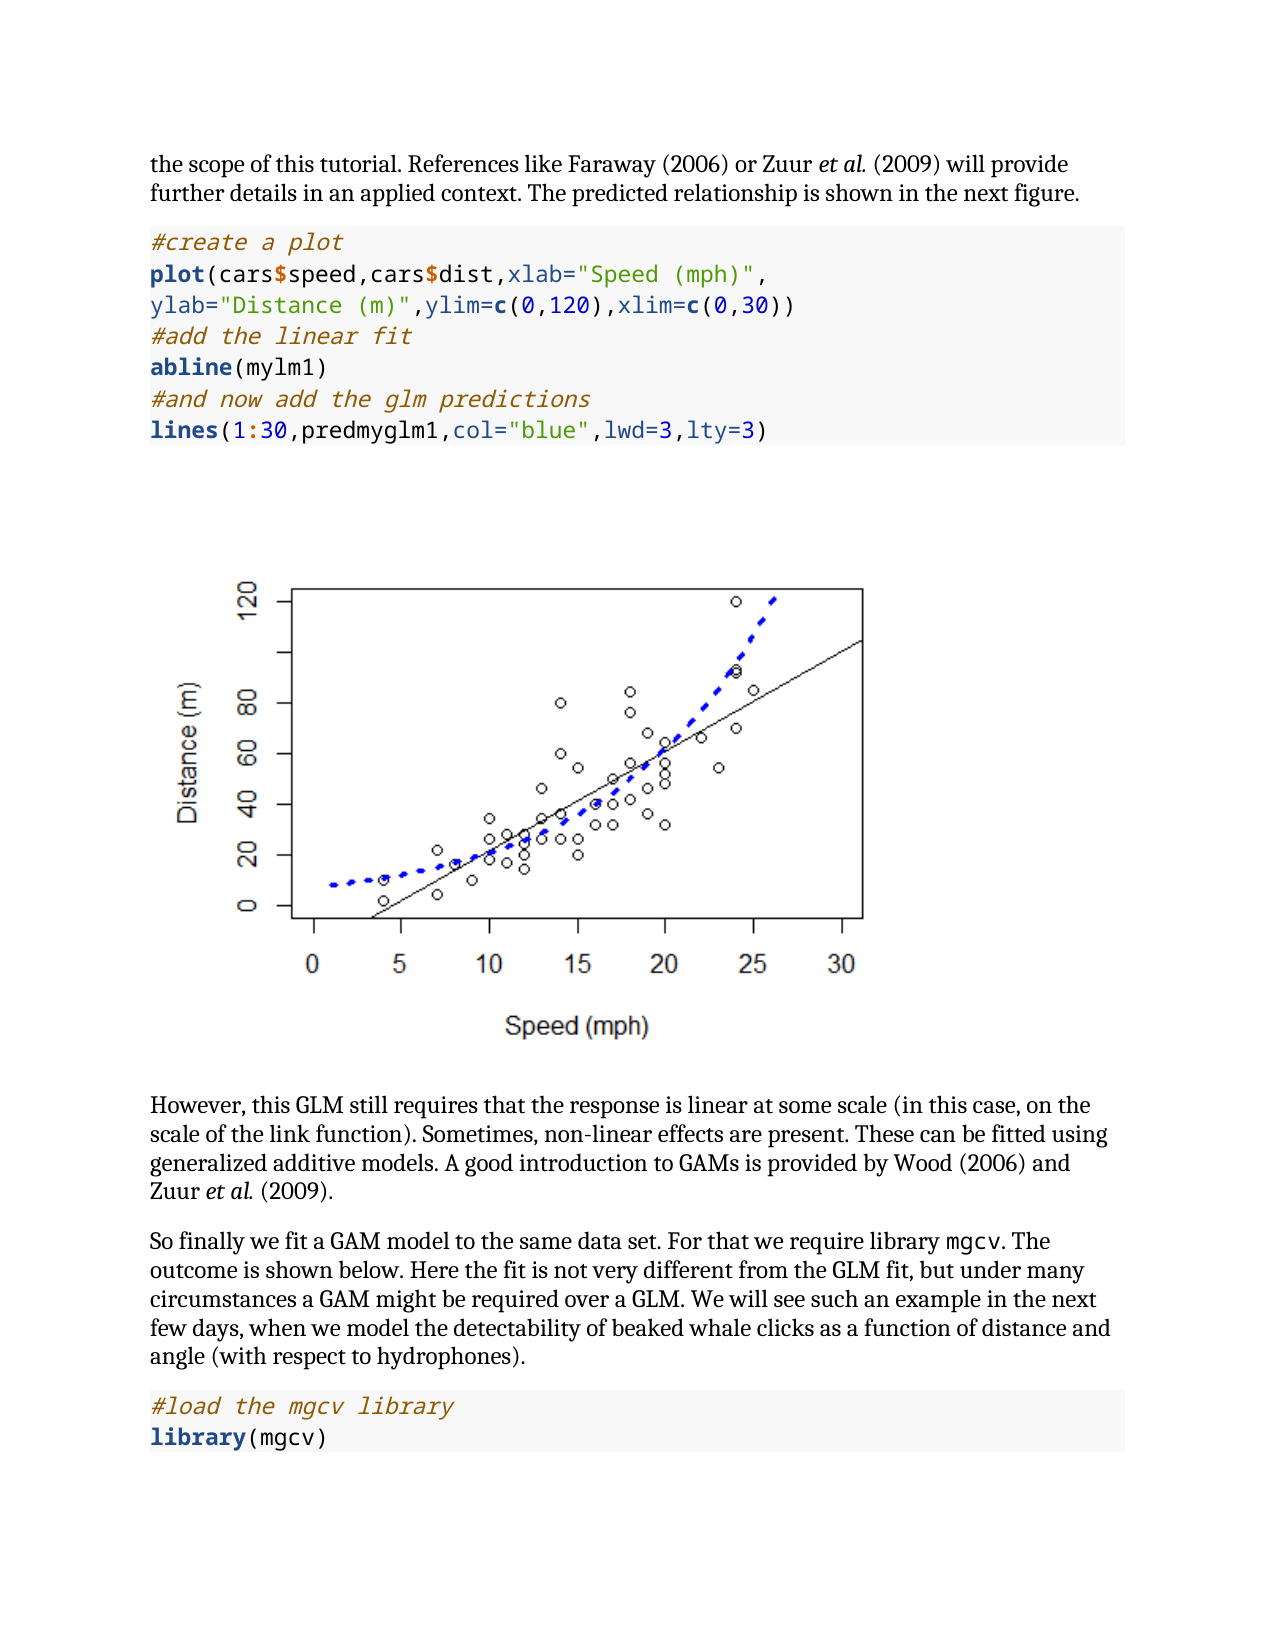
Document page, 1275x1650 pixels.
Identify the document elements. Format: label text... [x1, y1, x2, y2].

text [150, 150, 1125, 207]
picture [168, 465, 927, 1073]
text #create a plot plot(cars$speed,cars$dist,xlab="Speed (mph)", ylab="Distance (m)",ylim=c(0,120),xlim=c(0,30)) #add the linear fit abline(mylm1) #and now add the glm predictions lines(1:30,predmyglm1,col="blue",lwd=3,lty=3) [150, 226, 1125, 445]
text #load the mgcv library library(mgcv) [329, 1390, 1125, 1452]
text So finally we fit a GAM model to the same data set. For that we require library mgcv. The outcome is shown below. Here the fit is not very different from the GLM fit, but under many circumstances a GAM might be required over a GLM. We will see such an example in the next few days, when we model the detectability of beaked whale clicks as a function of distance and angle (with respect to hydrophones). [150, 1225, 1125, 1371]
text However, this GLM still requires that the response is linear at some scale (in this case, on the scale of the link function). Sometimes, non-linear effects are present. These can be fitted using generalized additive models. A good introduction to GAMs is provided by Wood (2006) and Zuur et al. (2009). [150, 1091, 1125, 1206]
